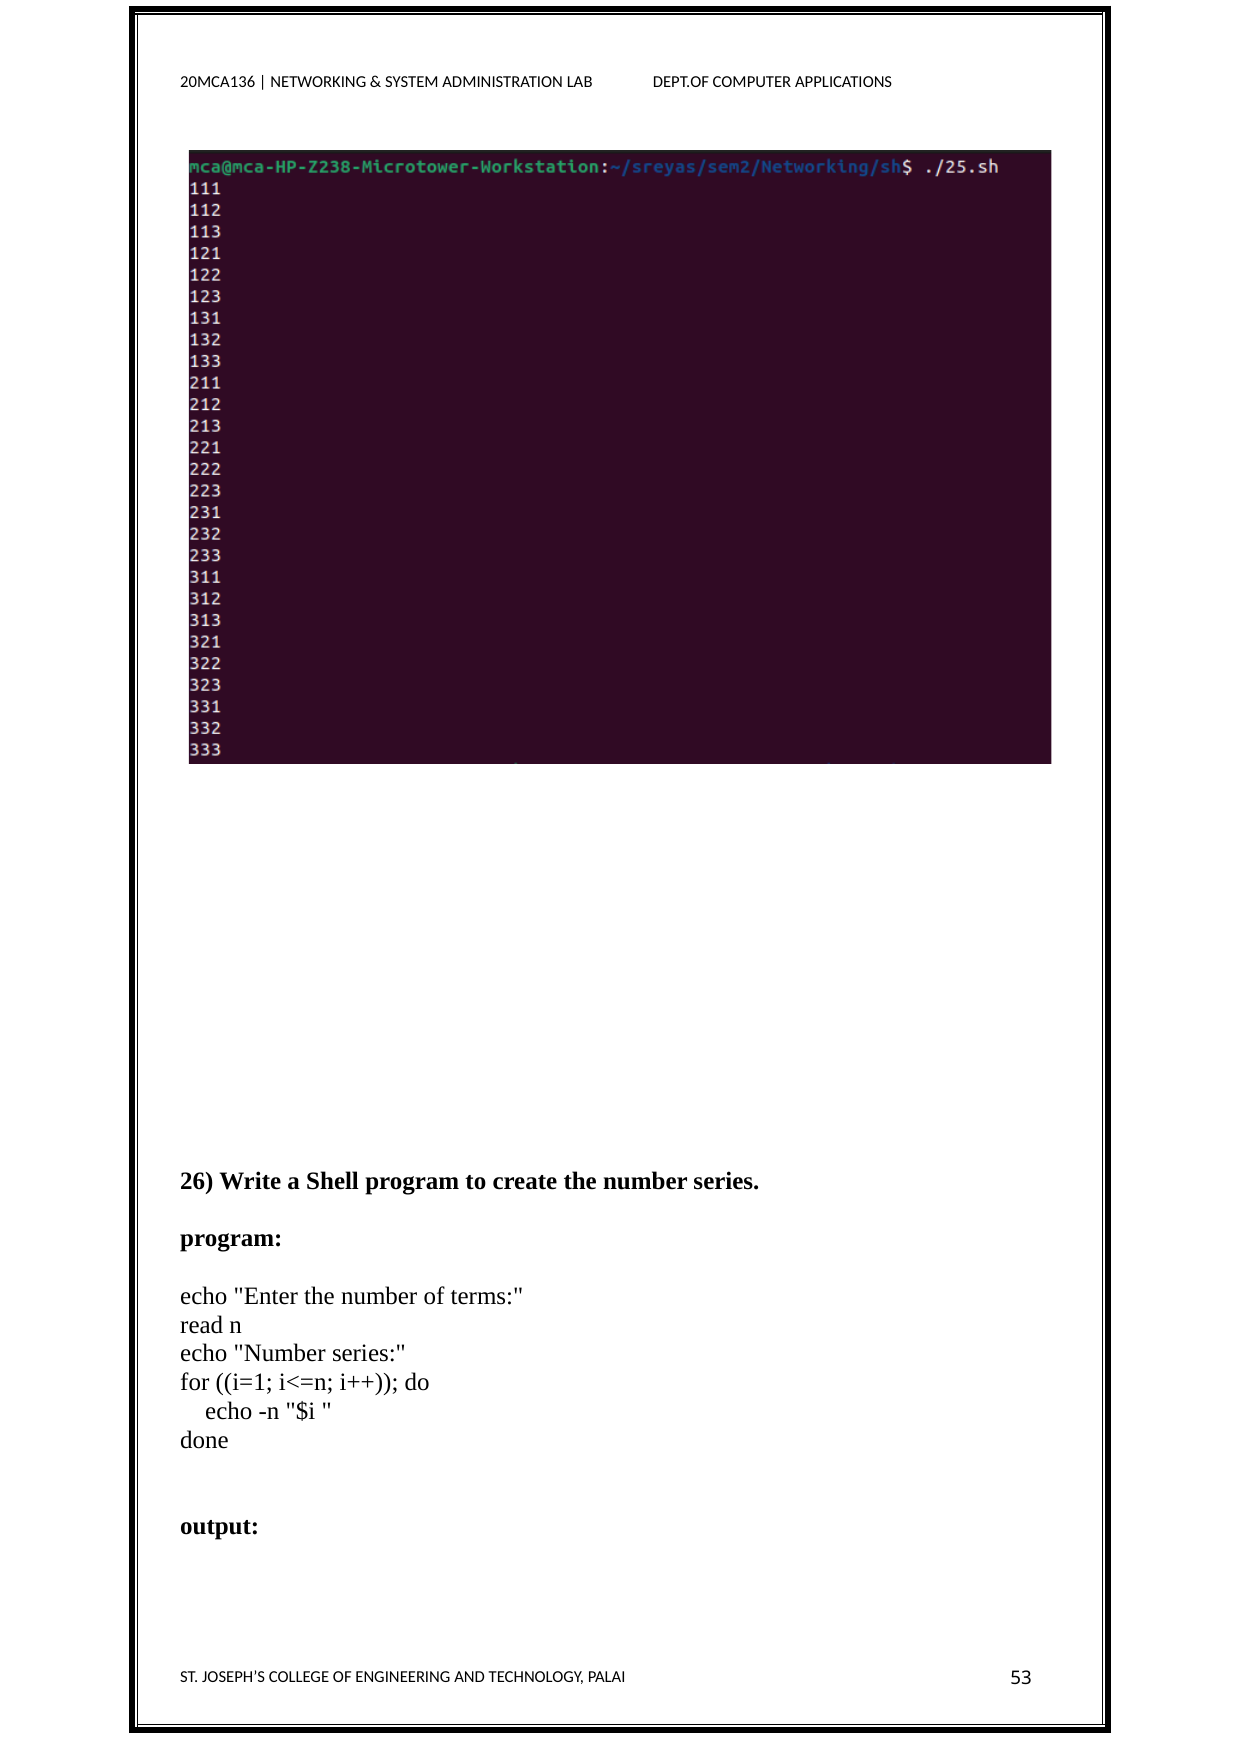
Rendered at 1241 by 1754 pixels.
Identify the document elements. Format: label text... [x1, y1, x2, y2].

text done [180, 1425, 1060, 1453]
text for ((i=1; i<=n; i++)); do [180, 1367, 1060, 1396]
text program: [180, 1223, 1060, 1252]
text echo -n "$i " [180, 1396, 1060, 1425]
text echo "Number series:" [180, 1338, 1060, 1367]
text echo "Enter the number of terms:" [180, 1281, 1060, 1310]
text read n [180, 1310, 1060, 1338]
picture [188, 150, 1052, 764]
text output: [180, 1511, 1060, 1540]
text 26) Write a Shell program to create the number series. [180, 1166, 1060, 1195]
